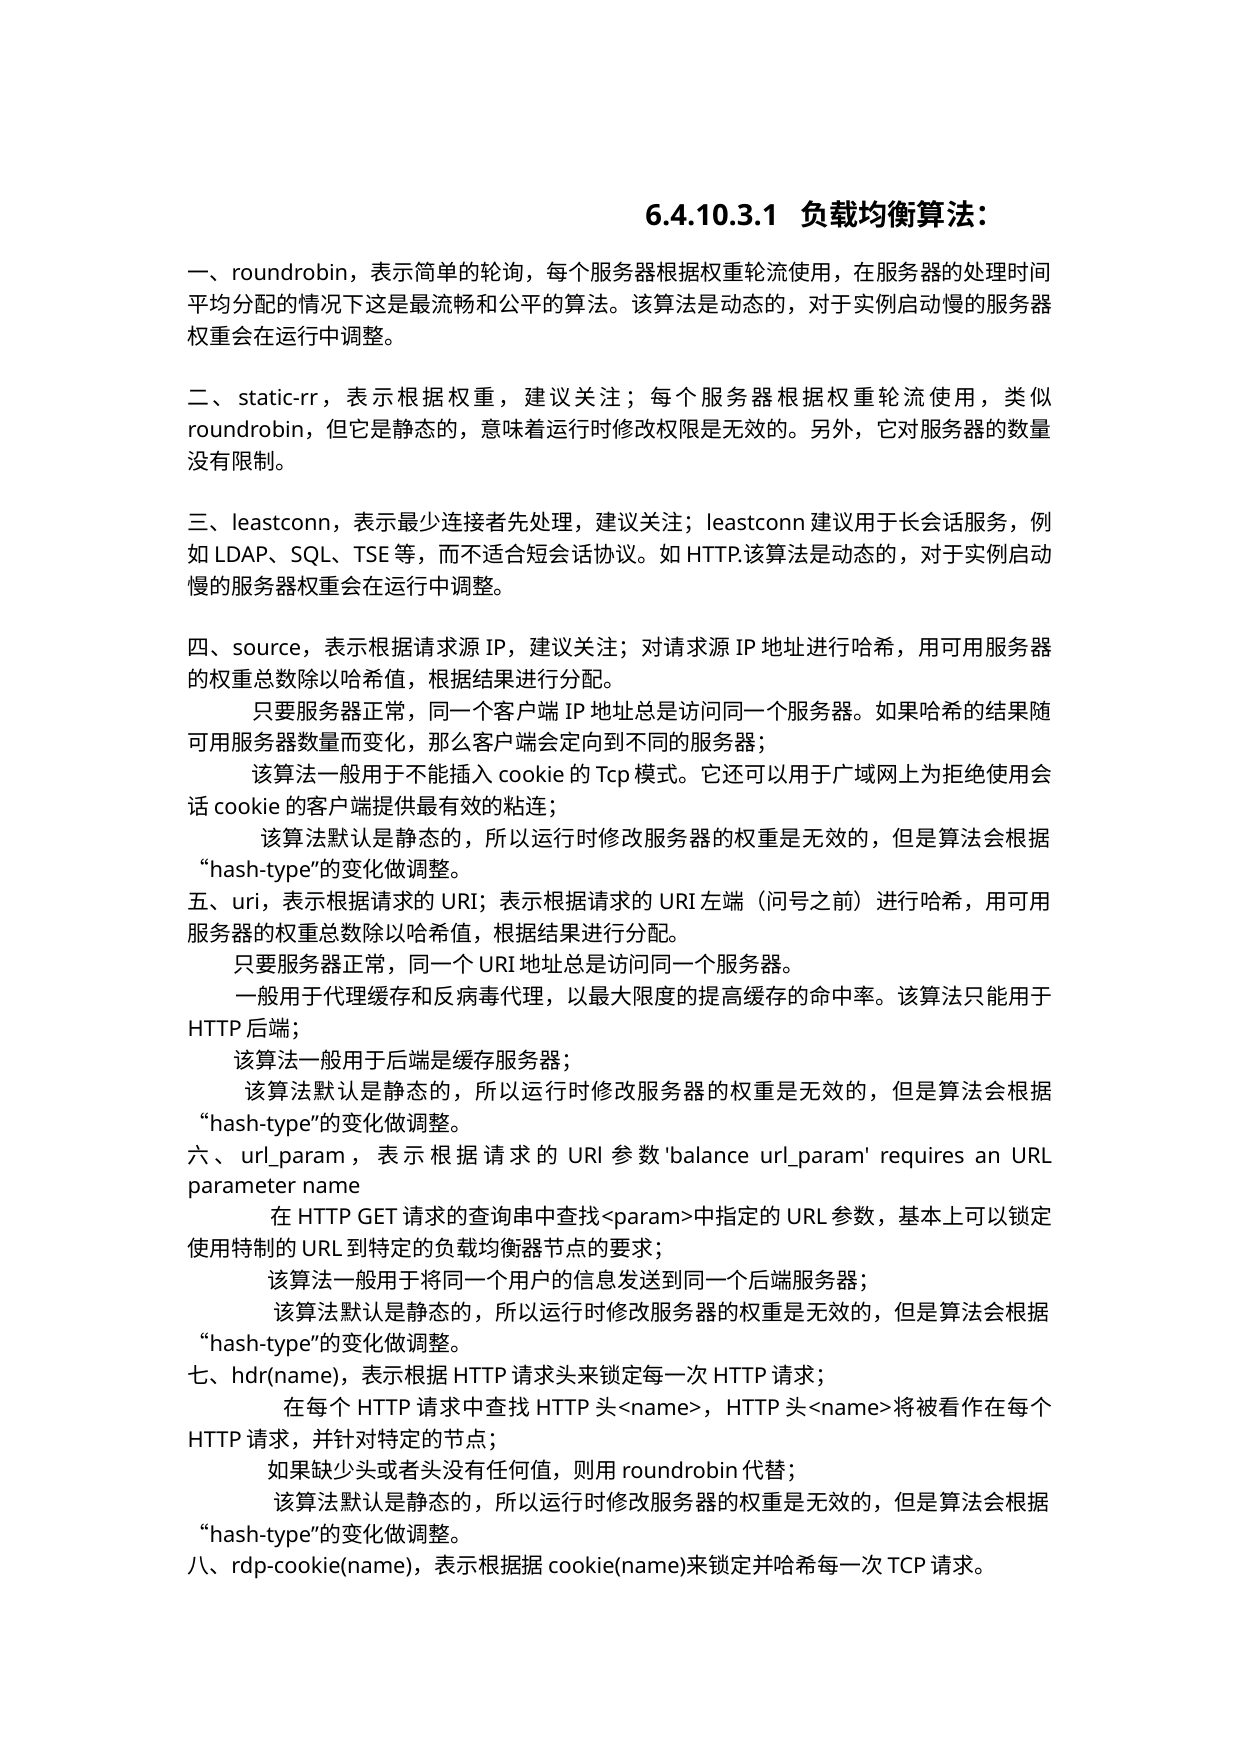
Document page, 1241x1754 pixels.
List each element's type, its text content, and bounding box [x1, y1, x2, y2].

text 只要服务器正常，同一个客户端IP地址总是访问同一个服务器。如果哈希的结果随可用服务器数量而变化，那么客户端会定向到不同的服务器； [187, 694, 1053, 757]
text 该算法一般用于不能插入cookie的Tcp模式。它还可以用于广域网上为拒绝使用会话cookie的客户端提供最有效的粘连； [187, 757, 1053, 821]
text 如果缺少头或者头没有任何值，则用roundrobin代替； [187, 1453, 1053, 1485]
text 该算法默认是静态的，所以运行时修改服务器的权重是无效的，但是算法会根据“hash-type”的变化做调整。 [187, 1294, 1053, 1358]
text 在HTTP GET请求的查询串中查找<param>中指定的URL参数，基本上可以锁定使用特制的URL到特定的负载均衡器节点的要求； [187, 1199, 1053, 1263]
text 该算法默认是静态的，所以运行时修改服务器的权重是无效的，但是算法会根据“hash-type”的变化做调整。 [187, 1074, 1053, 1138]
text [187, 1485, 1053, 1548]
text 一般用于代理缓存和反病毒代理，以最大限度的提高缓存的命中率。该算法只能用于HTTP后端； [187, 979, 1053, 1043]
text 六、url_param，表示根据请求的URl参数'balance url_param' requires an URL parameter name [187, 1138, 1053, 1199]
text 在每个HTTP请求中查找HTTP头<name>，HTTP头<name>将被看作在每个HTTP请求，并针对特定的节点； [187, 1390, 1053, 1453]
text 五、uri，表示根据请求的URI；表示根据请求的URI左端（问号之前）进行哈希，用可用服务器的权重总数除以哈希值，根据结果进行分配。 [187, 884, 1053, 947]
text 该算法默认是静态的，所以运行时修改服务器的权重是无效的，但是算法会根据“hash-type”的变化做调整。 [187, 821, 1053, 884]
text 八、rdp-cookie(name)，表示根据据cookie(name)来锁定并哈希每一次TCP请求。 [187, 1548, 1053, 1580]
text 四、source，表示根据请求源IP，建议关注；对请求源IP地址进行哈希，用可用服务器的权重总数除以哈希值，根据结果进行分配。 [187, 630, 1053, 694]
text 七、hdr(name)，表示根据HTTP请求头来锁定每一次HTTP请求； [187, 1358, 1053, 1390]
text 只要服务器正常，同一个URI地址总是访问同一个服务器。 [187, 947, 1053, 979]
text 三、leastconn，表示最少连接者先处理，建议关注；leastconn建议用于长会话服务，例如LDAP、SQL、TSE等，而不适合短会话协议。如HTTP.该算法是动态的，对于实例启动慢的服务器权重会在运行中调整。 [187, 505, 1053, 600]
text 二、static-rr，表示根据权重，建议关注；每个服务器根据权重轮流使用，类似roundrobin，但它是静态的，意味着运行时修改权限是无效的。另外，它对服务器的数量没有限制。 [187, 380, 1053, 475]
text 该算法一般用于后端是缓存服务器； [187, 1043, 1053, 1074]
text 该算法一般用于将同一个用户的信息发送到同一个后端服务器； [187, 1263, 1053, 1294]
subtitle 负载均衡算法： [645, 192, 1053, 234]
text 一、roundrobin，表示简单的轮询，每个服务器根据权重轮流使用，在服务器的处理时间平均分配的情况下这是最流畅和公平的算法。该算法是动态的，对于实例启动慢的服务器权重会在运行中调整。 [187, 255, 1053, 350]
